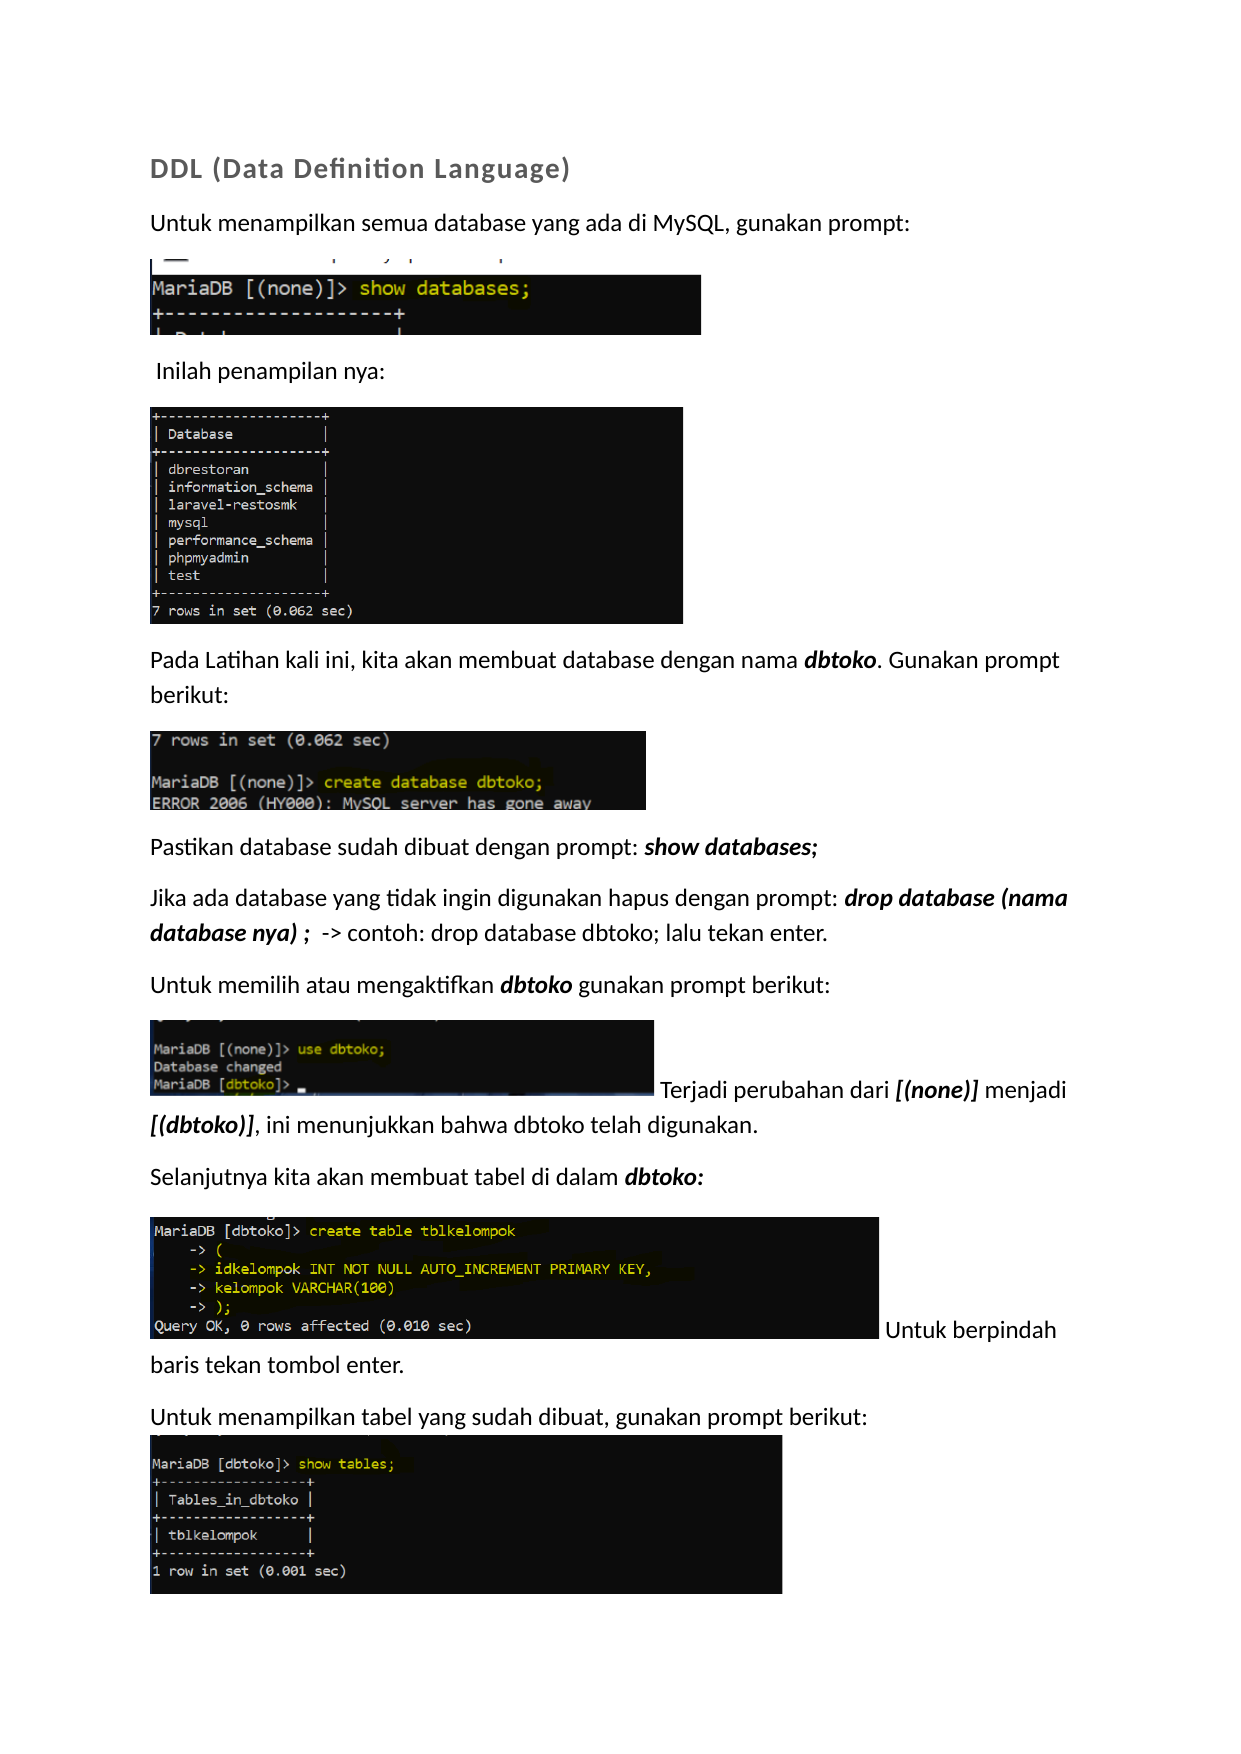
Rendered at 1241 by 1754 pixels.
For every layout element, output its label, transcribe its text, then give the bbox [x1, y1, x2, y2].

subtitle DDL (Data Definition Language) [150, 150, 1090, 186]
text Jika ada database yang tidak ingin digunakan hapus dengan prompt: drop database (nama database nya) ; -> contoh: drop database dbtoko; lalu tekan enter. [150, 882, 1090, 948]
picture [150, 1212, 880, 1339]
picture [150, 407, 684, 624]
picture [150, 1020, 655, 1099]
text Untuk menampilkan semua database yang ada di MySQL, gunakan prompt: [150, 208, 1090, 238]
text Pastikan database sudah dibuat dengan prompt: show databases; [150, 831, 1090, 861]
picture [150, 259, 702, 335]
text Pada Latihan kali ini, kita akan membuat database dengan nama dbtoko. Gunakan prompt berikut: [150, 645, 1090, 710]
text Selanjutnya kita akan membuat tabel di dalam dbtoko: [150, 1161, 1090, 1192]
picture [150, 731, 646, 810]
picture [150, 1435, 783, 1594]
text Inilah penampilan nya: [150, 355, 1090, 386]
text Untuk memilih atau mengaktifkan dbtoko gunakan prompt berikut: [150, 969, 1090, 999]
